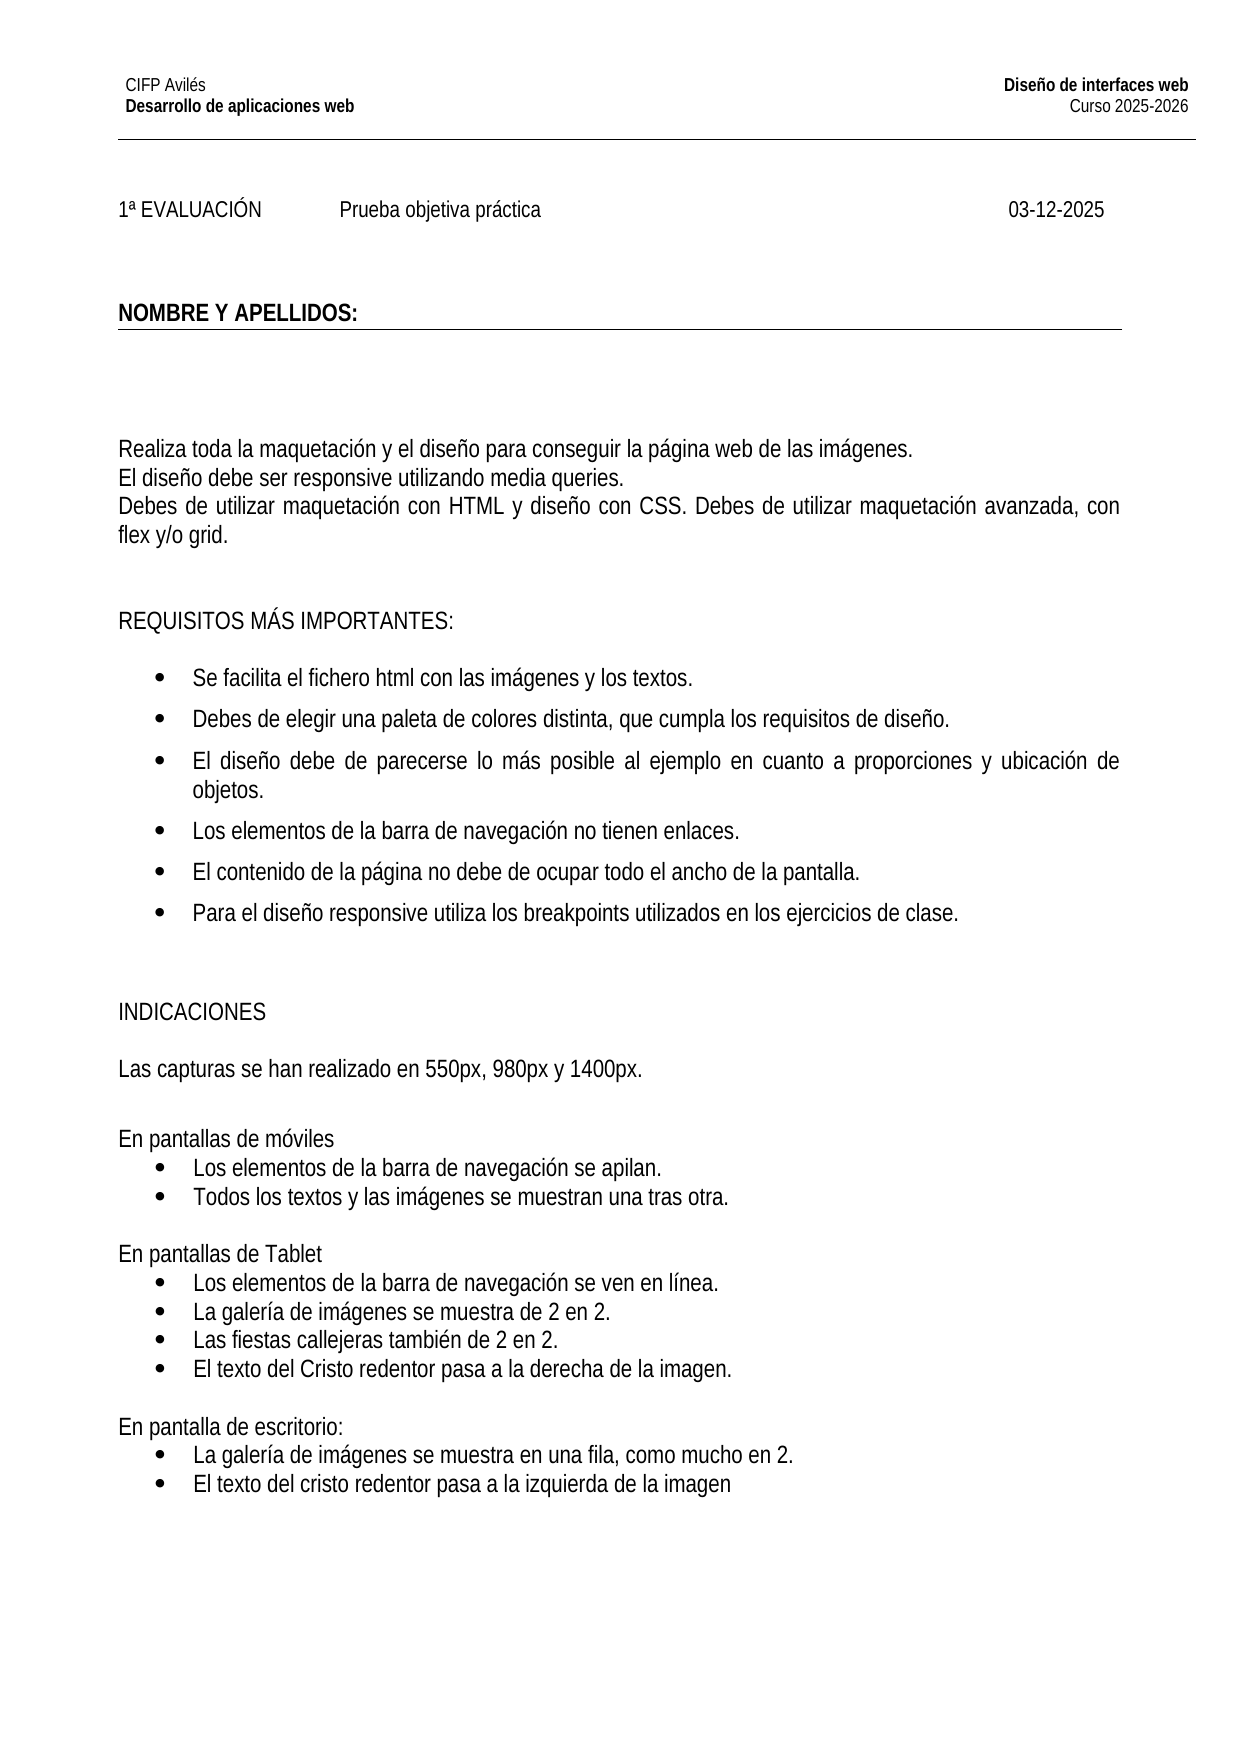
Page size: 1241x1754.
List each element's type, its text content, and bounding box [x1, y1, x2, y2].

title Los elementos de la barra de navegación se apilan. [156, 1153, 1122, 1182]
subtitle NOMBRE Y APELLIDOS: [118, 298, 1122, 329]
title INDICACIONES [118, 997, 1122, 1026]
text 1ª EVALUACIÓN Prueba objetiva práctica 03-12-2025 [118, 196, 1122, 222]
title Debes de utilizar maquetación con HTML y diseño con CSS. Debes de utilizar maquetación avanzada, con flex y/o grid. [118, 491, 1122, 548]
title Los elementos de la barra de navegación no tienen enlaces. [155, 816, 1122, 844]
title En pantallas de Tablet [118, 1239, 1122, 1268]
title El diseño debe de parecerse lo más posible al ejemplo en cuanto a proporciones y ubicación de objetos. [155, 746, 1122, 803]
title Las fiestas callejeras también de 2 en 2. [156, 1326, 1122, 1354]
title El texto del cristo redentor pasa a la izquierda de la imagen [156, 1469, 1122, 1498]
title El contenido de la página no debe de ocupar todo el ancho de la pantalla. [155, 857, 1122, 886]
title REQUISITOS MÁS IMPORTANTES: [118, 606, 1122, 634]
title Todos los textos y las imágenes se muestran una tras otra. [156, 1182, 1122, 1211]
title Realiza toda la maquetación y el diseño para conseguir la página web de las imágenes. [118, 434, 1122, 462]
title El texto del Cristo redentor pasa a la derecha de la imagen. [156, 1354, 1122, 1383]
title La galería de imágenes se muestra de 2 en 2. [156, 1297, 1122, 1326]
title La galería de imágenes se muestra en una fila, como mucho en 2. [156, 1441, 1122, 1469]
title Los elementos de la barra de navegación se ven en línea. [156, 1268, 1122, 1297]
title En pantalla de escritorio: [118, 1412, 1122, 1441]
title El diseño debe ser responsive utilizando media queries. [118, 462, 1122, 491]
title Debes de elegir una paleta de colores distinta, que cumpla los requisitos de diseño. [155, 704, 1122, 733]
title Se facilita el fichero html con las imágenes y los textos. [155, 663, 1122, 692]
title Las capturas se han realizado en 550px, 980px y 1400px. [118, 1054, 1122, 1083]
title En pantallas de móviles [118, 1124, 1122, 1153]
title Para el diseño responsive utiliza los breakpoints utilizados en los ejercicios de clase. [155, 898, 1122, 927]
